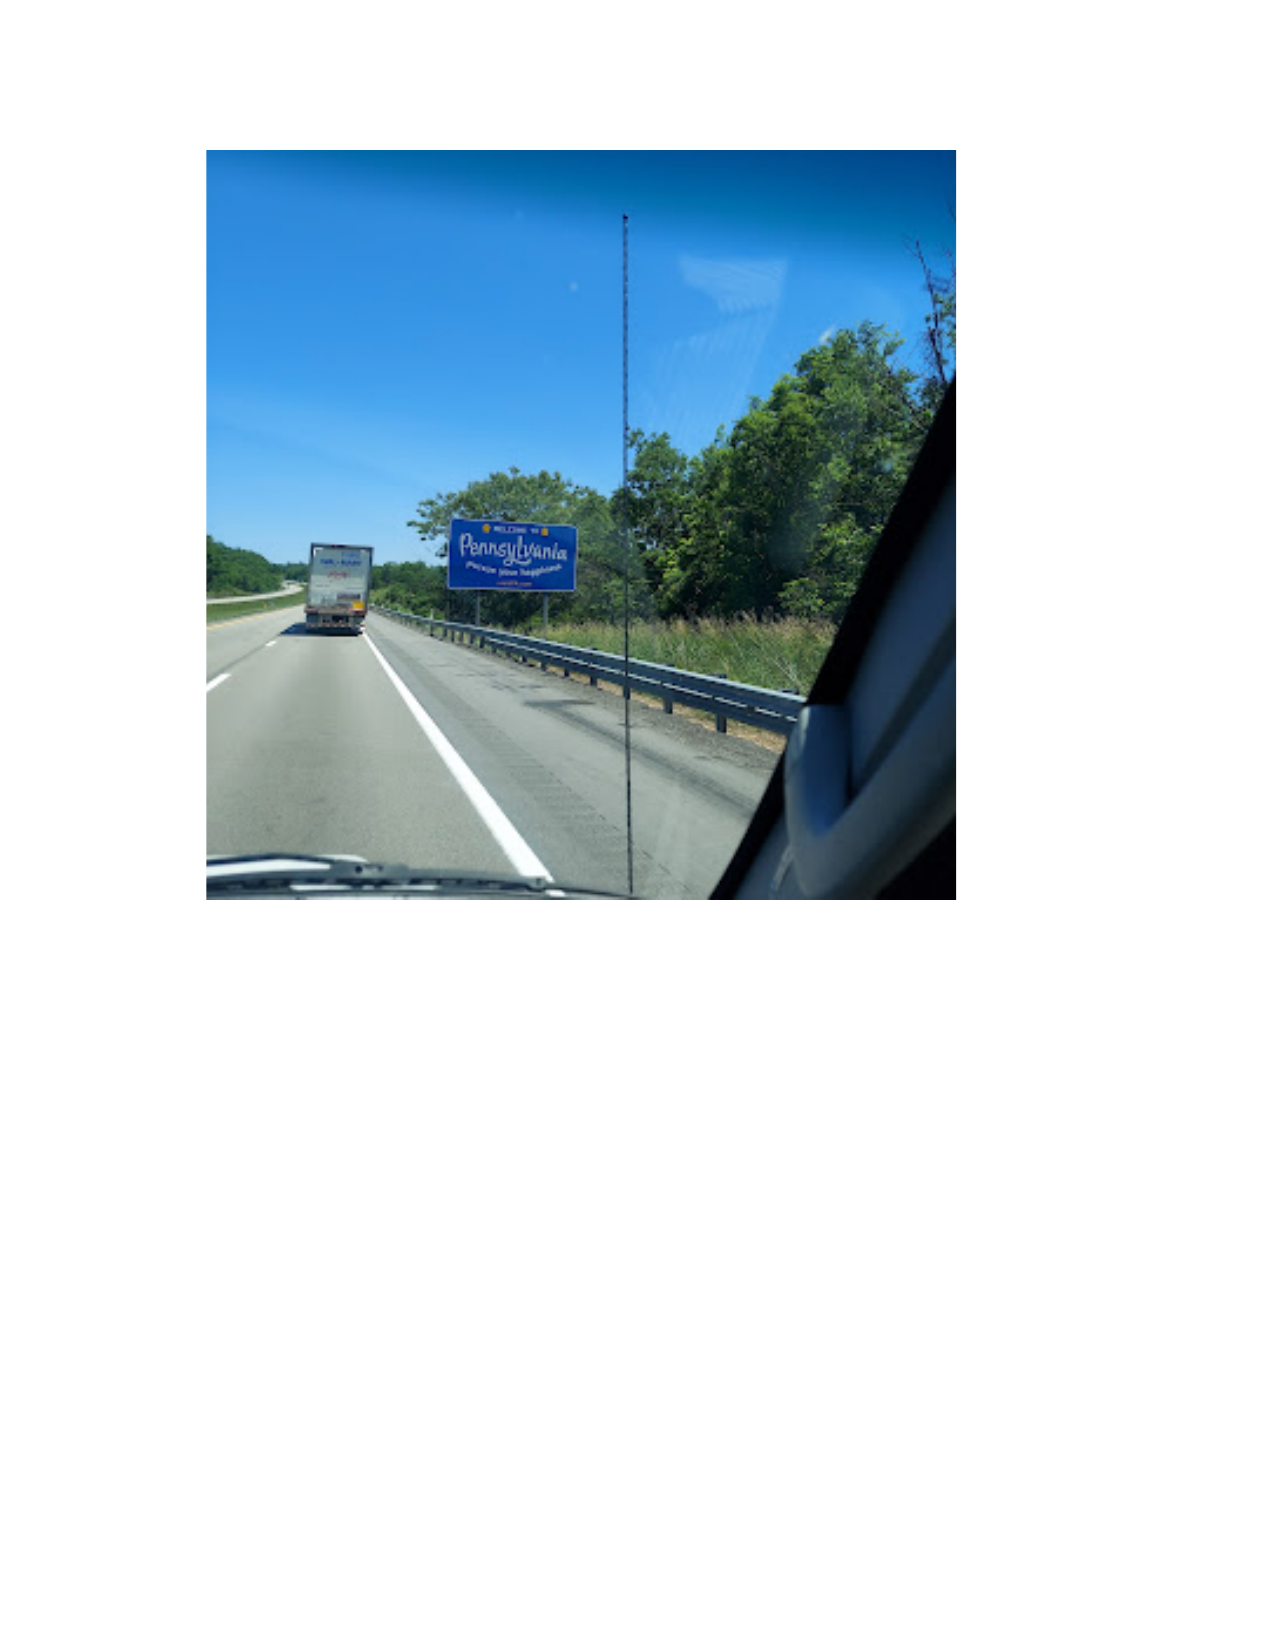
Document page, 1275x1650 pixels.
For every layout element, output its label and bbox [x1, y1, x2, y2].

picture [206, 150, 957, 900]
